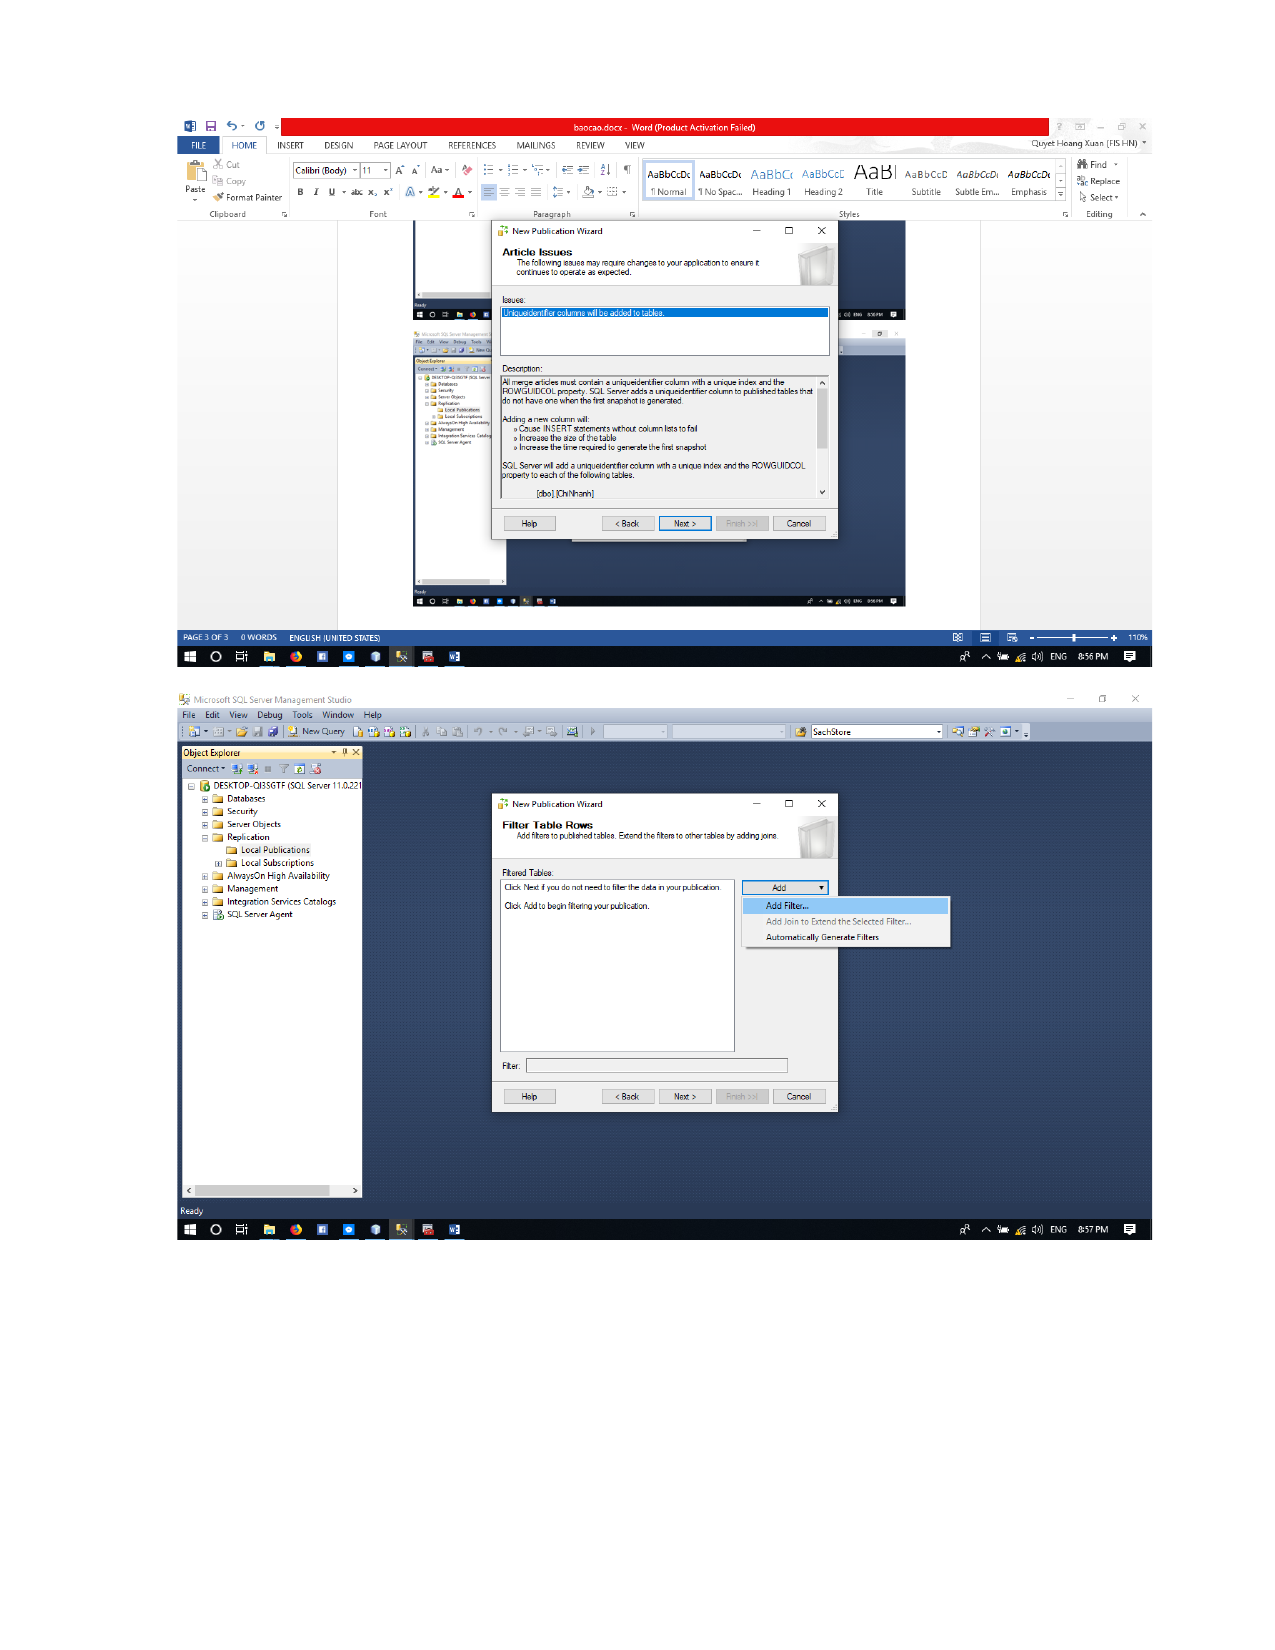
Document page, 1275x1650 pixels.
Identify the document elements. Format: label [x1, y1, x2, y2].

picture [177, 691, 1153, 1240]
picture [177, 118, 1153, 667]
